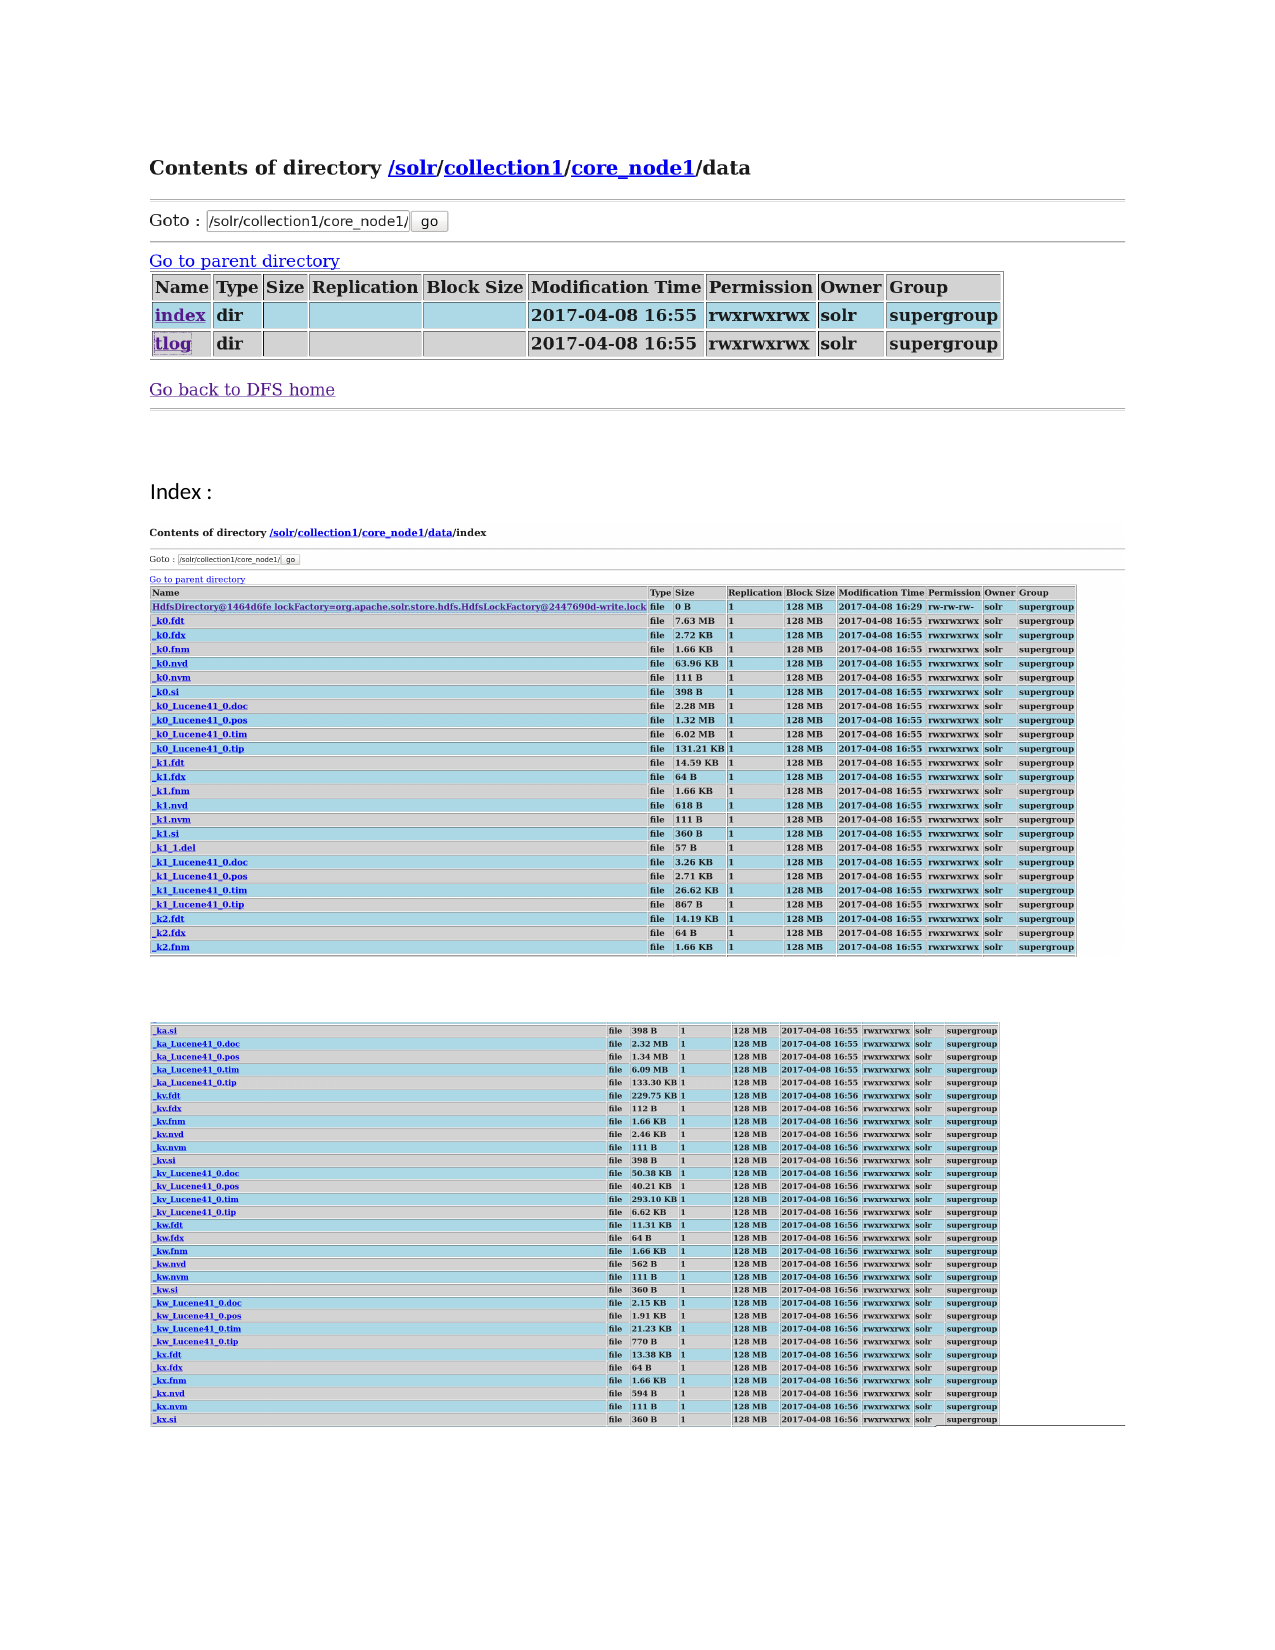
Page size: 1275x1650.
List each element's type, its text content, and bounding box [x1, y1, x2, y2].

picture [150, 523, 1125, 957]
text Index : [150, 477, 1125, 505]
picture [150, 150, 1125, 412]
picture [150, 1022, 1125, 1427]
